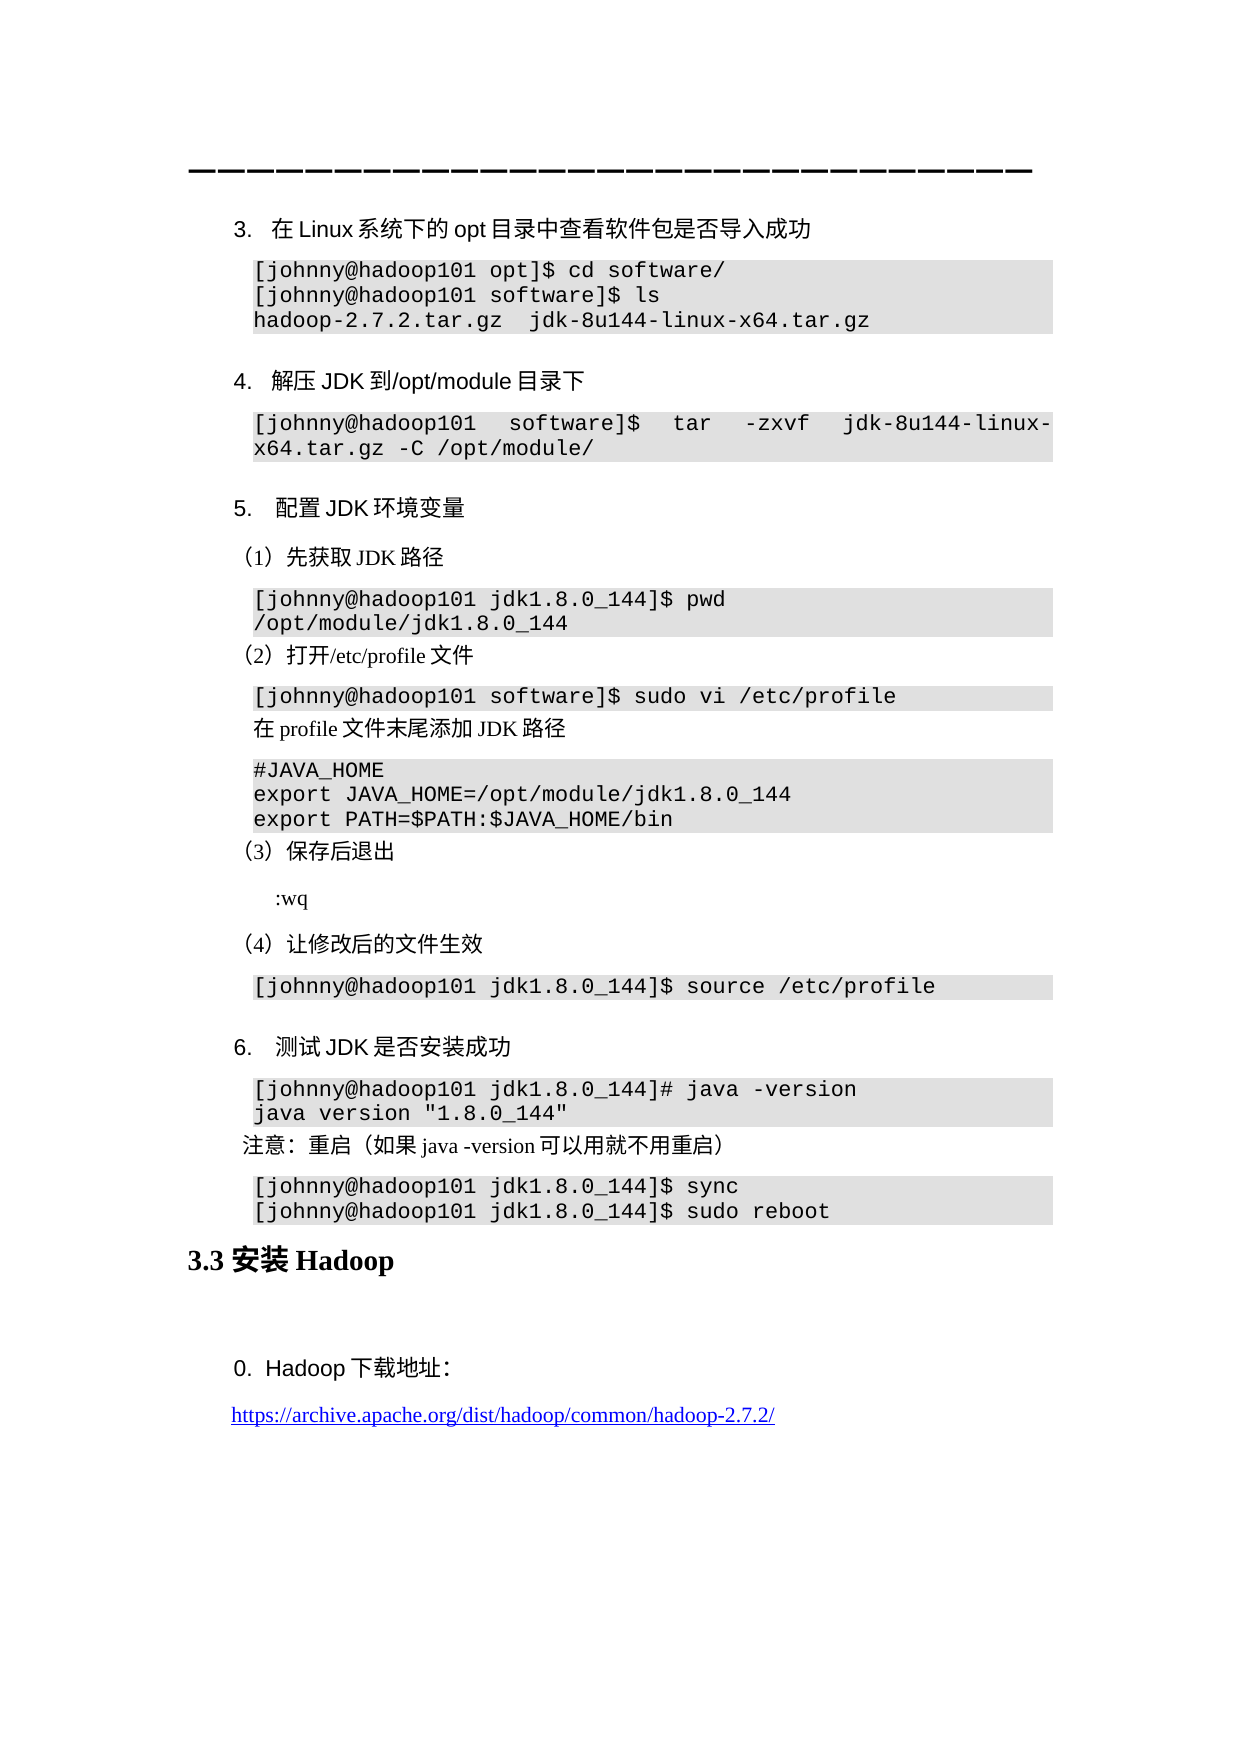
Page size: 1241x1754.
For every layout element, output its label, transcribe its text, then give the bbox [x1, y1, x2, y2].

text https://archive.apache.org/dist/hadoop/common/hadoop-2.7.2/ [187, 1398, 1053, 1431]
text 注意：重启（如果java -version可以用就不用重启） [187, 1127, 1053, 1160]
text export JAVA_HOME=/opt/module/jdk1.8.0_144 [253, 784, 1053, 808]
text 5. 配置JDK环境变量 [187, 474, 1053, 539]
text 在profile文件末尾添加JDK路径 [209, 711, 1053, 743]
text hadoop-2.7.2.tar.gz jdk-8u144-linux-x64.tar.gz [253, 309, 1053, 334]
text [johnny@hadoop101 software]$ sudo vi /etc/profile [253, 686, 1053, 711]
list 解压JDK到/opt/module目录下 [233, 347, 1053, 412]
text [johnny@hadoop101 opt]$ cd software/ [253, 260, 1053, 284]
list 在Linux系统下的opt目录中查看软件包是否导入成功 [233, 195, 1053, 260]
text 0. Hadoop下载地址： [187, 1333, 1053, 1398]
text :wq [231, 882, 1053, 914]
text #JAVA_HOME [253, 759, 1053, 784]
text （3）保存后退出 [187, 833, 1053, 866]
text [johnny@hadoop101 jdk1.8.0_144]$ pwd [253, 588, 1053, 613]
text [johnny@hadoop101 jdk1.8.0_144]# java -version [253, 1078, 1053, 1102]
text export PATH=$PATH:$JAVA_HOME/bin [253, 808, 1053, 833]
subtitle 3.3 安装Hadoop [187, 1225, 1053, 1290]
text /opt/module/jdk1.8.0_144 [253, 613, 1053, 637]
text [johnny@hadoop101 jdk1.8.0_144]$ sudo reboot [253, 1200, 1053, 1225]
text 6. 测试JDK是否安装成功 [187, 1013, 1053, 1078]
text [johnny@hadoop101 jdk1.8.0_144]$ sync [253, 1176, 1053, 1200]
text （2）打开/etc/profile文件 [187, 637, 1053, 670]
text （1）先获取JDK路径 [187, 539, 1053, 572]
text [johnny@hadoop101 software]$ tar -zxvf jdk-8u144-linux-x64.tar.gz -C /opt/module/ [253, 412, 1053, 462]
text [johnny@hadoop101 jdk1.8.0_144]$ source /etc/profile [253, 975, 1053, 1000]
text [johnny@hadoop101 software]$ ls [253, 284, 1053, 309]
text java version "1.8.0_144" [253, 1102, 1053, 1127]
text （4）让修改后的文件生效 [187, 927, 1053, 959]
